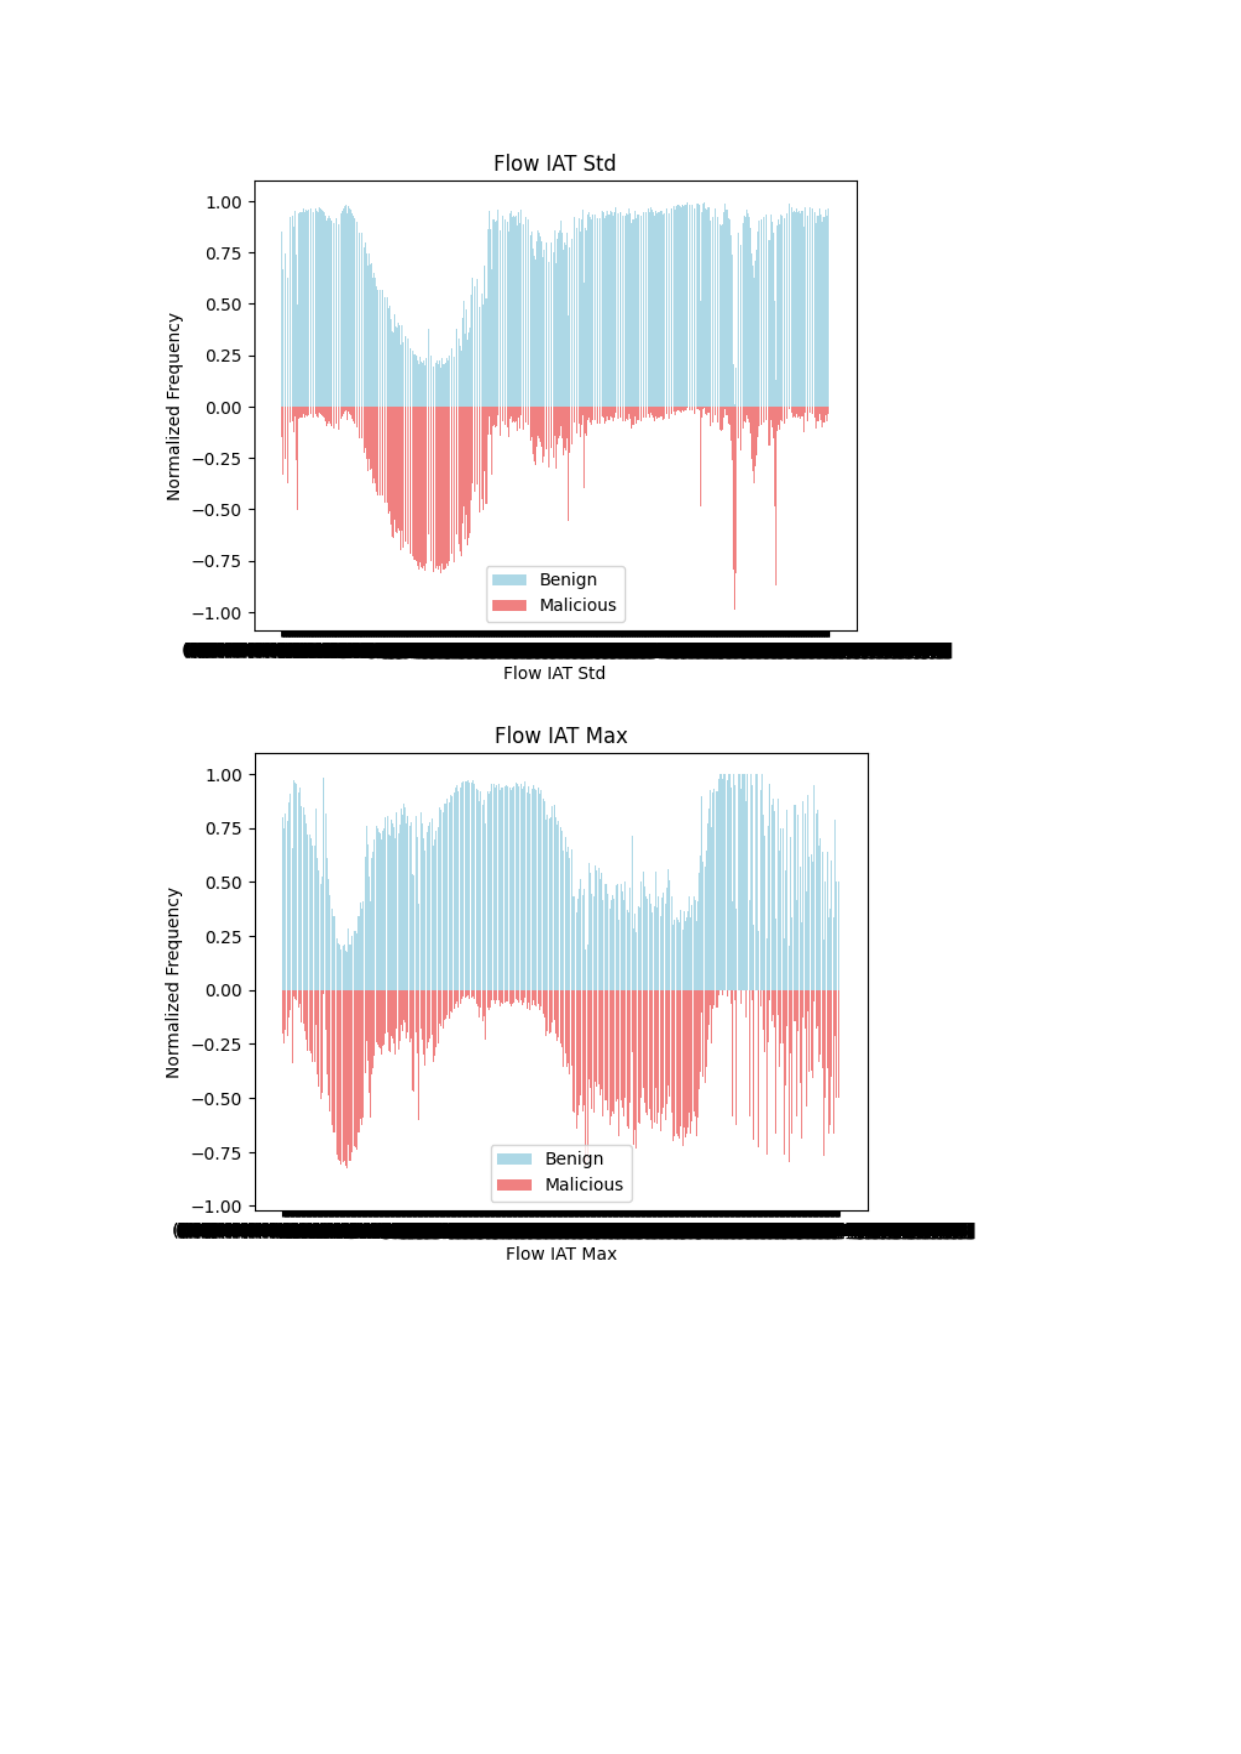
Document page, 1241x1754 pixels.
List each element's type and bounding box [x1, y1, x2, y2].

picture [150, 716, 984, 1271]
picture [150, 150, 971, 684]
